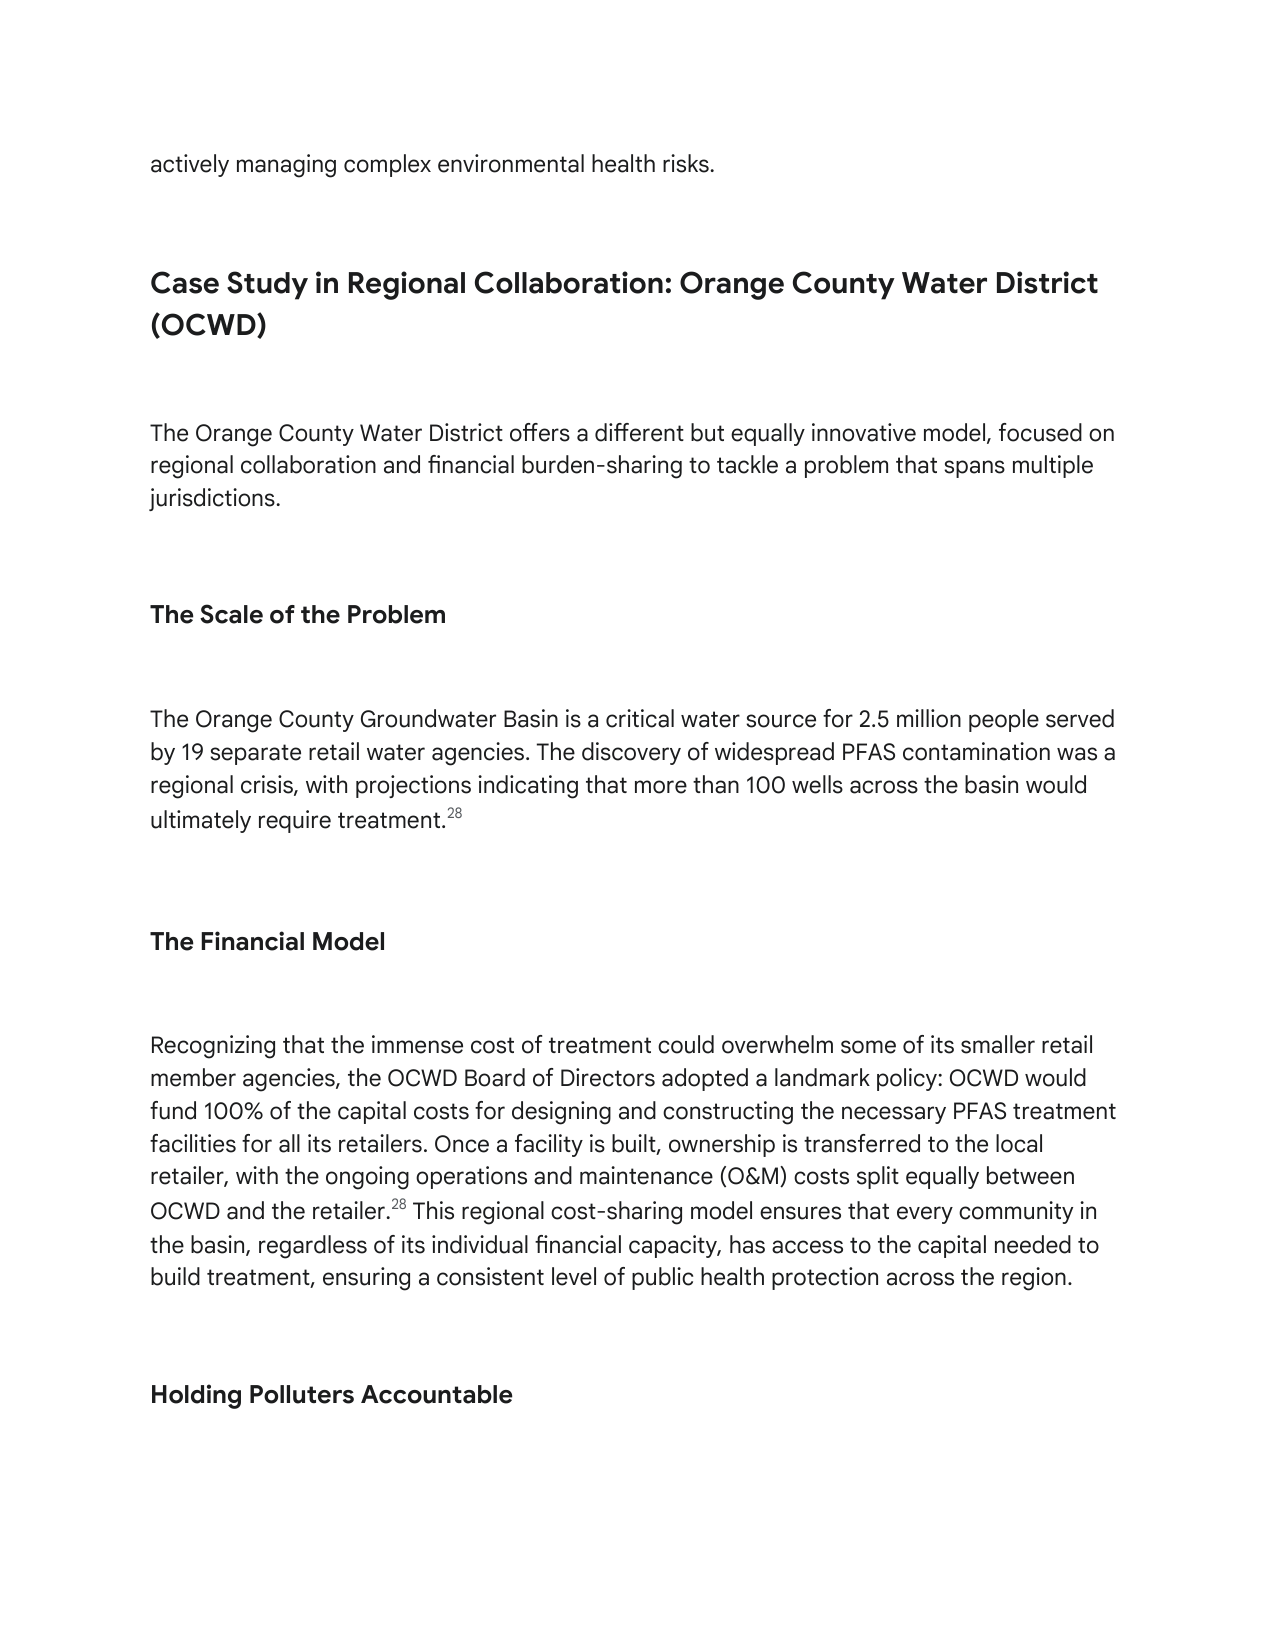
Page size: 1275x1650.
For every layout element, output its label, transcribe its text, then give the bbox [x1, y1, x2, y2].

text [150, 150, 1125, 179]
subtitle The Financial Model [150, 926, 1125, 957]
subtitle Holding Polluters Accountable [150, 1379, 1125, 1410]
text The Orange County Water District offers a different but equally innovative model, focused on regional collaboration and financial burden-sharing to tackle a problem that spans multiple jurisdictions. [150, 419, 1125, 513]
subtitle Case Study in Regional Collaboration: Orange County Water District (OCWD) [150, 265, 1125, 344]
subtitle The Scale of the Problem [150, 600, 1125, 631]
text The Orange County Groundwater Basin is a critical water source for 2.5 million people served by 19 separate retail water agencies. The discovery of widespread PFAS contamination was a regional crisis, with projections indicating that more than 100 wells across the basin would ultimately require treatment.28 [150, 706, 1125, 836]
text Recognizing that the immense cost of treatment could overwhelm some of its smaller retail member agencies, the OCWD Board of Directors adopted a landmark policy: OCWD would fund 100% of the capital costs for designing and constructing the necessary PFAS treatment facilities for all its retailers. Once a facility is built, ownership is transferred to the local retailer, with the ongoing operations and maintenance (O&M) costs split equally between OCWD and the retailer.28 This regional cost-sharing model ensures that every community in the basin, regardless of its individual financial capacity, has access to the capital needed to build treatment, ensuring a consistent level of public health protection across the region. [150, 1032, 1125, 1292]
